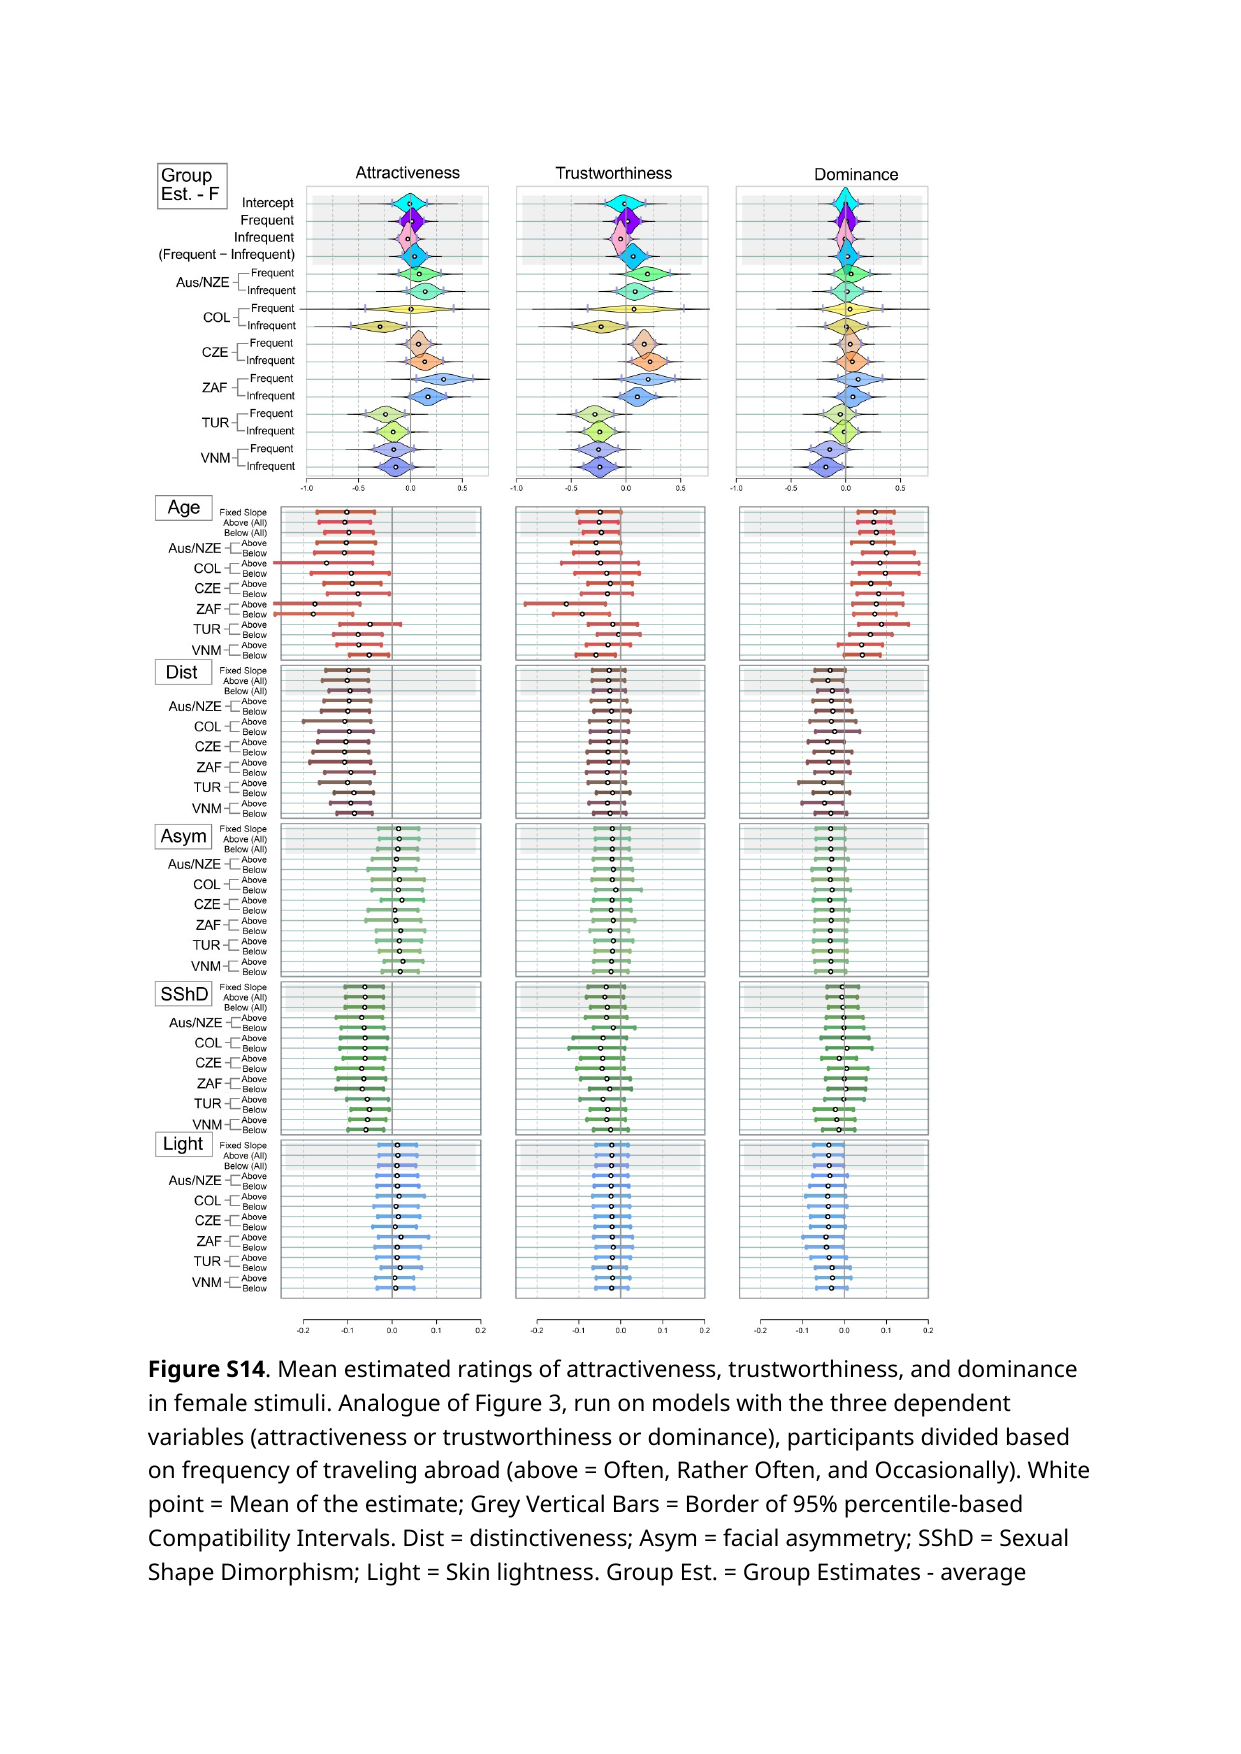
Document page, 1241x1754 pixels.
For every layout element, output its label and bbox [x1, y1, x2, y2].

picture [147, 147, 968, 1334]
text [148, 1353, 1093, 1587]
